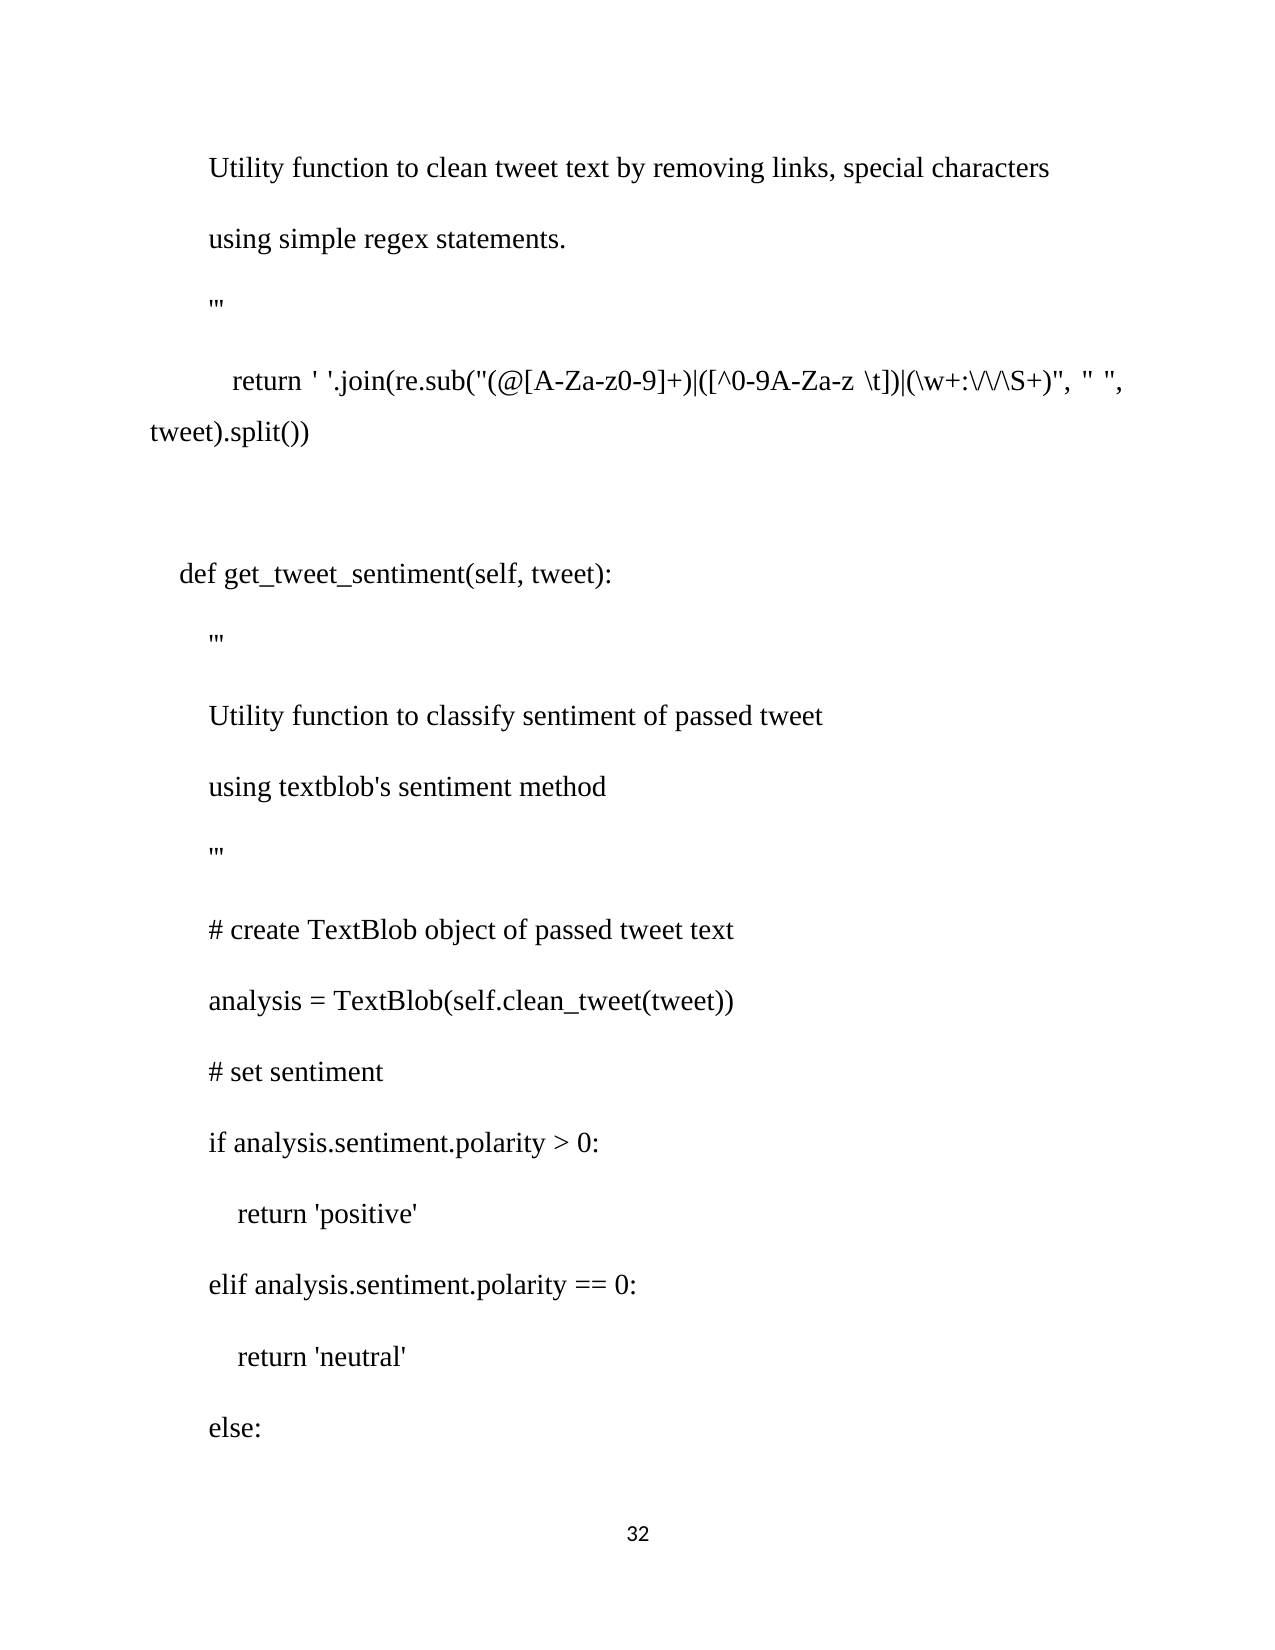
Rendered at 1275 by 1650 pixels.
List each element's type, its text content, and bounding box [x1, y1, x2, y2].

text # set sentiment [150, 1054, 1125, 1088]
text return ' '.join(re.sub("(@[A-Za-z0-9]+)|([^0-9A-Za-z \t])|(\w+:\/\/\S+)", " ", tweet).split()) [150, 363, 1125, 447]
text using simple regex statements. [150, 221, 1125, 255]
text ''' [150, 292, 1125, 326]
text elif analysis.sentiment.polarity == 0: [150, 1267, 1125, 1301]
text ''' [150, 841, 1125, 874]
text else: [150, 1410, 1125, 1443]
text Utility function to clean tweet text by removing links, special characters [150, 150, 1125, 183]
text if analysis.sentiment.polarity > 0: [150, 1125, 1125, 1159]
text def get_tweet_sentiment(self, tweet): [150, 556, 1125, 589]
text return 'neutral' [150, 1339, 1125, 1372]
text ''' [150, 627, 1125, 661]
text analysis = TextBlob(self.clean_tweet(tweet)) [150, 983, 1125, 1016]
text # create TextBlob object of passed tweet text [150, 912, 1125, 945]
text Utility function to classify sentiment of passed tweet [150, 698, 1125, 732]
text using textblob's sentiment method [150, 769, 1125, 803]
text return 'positive' [150, 1196, 1125, 1230]
